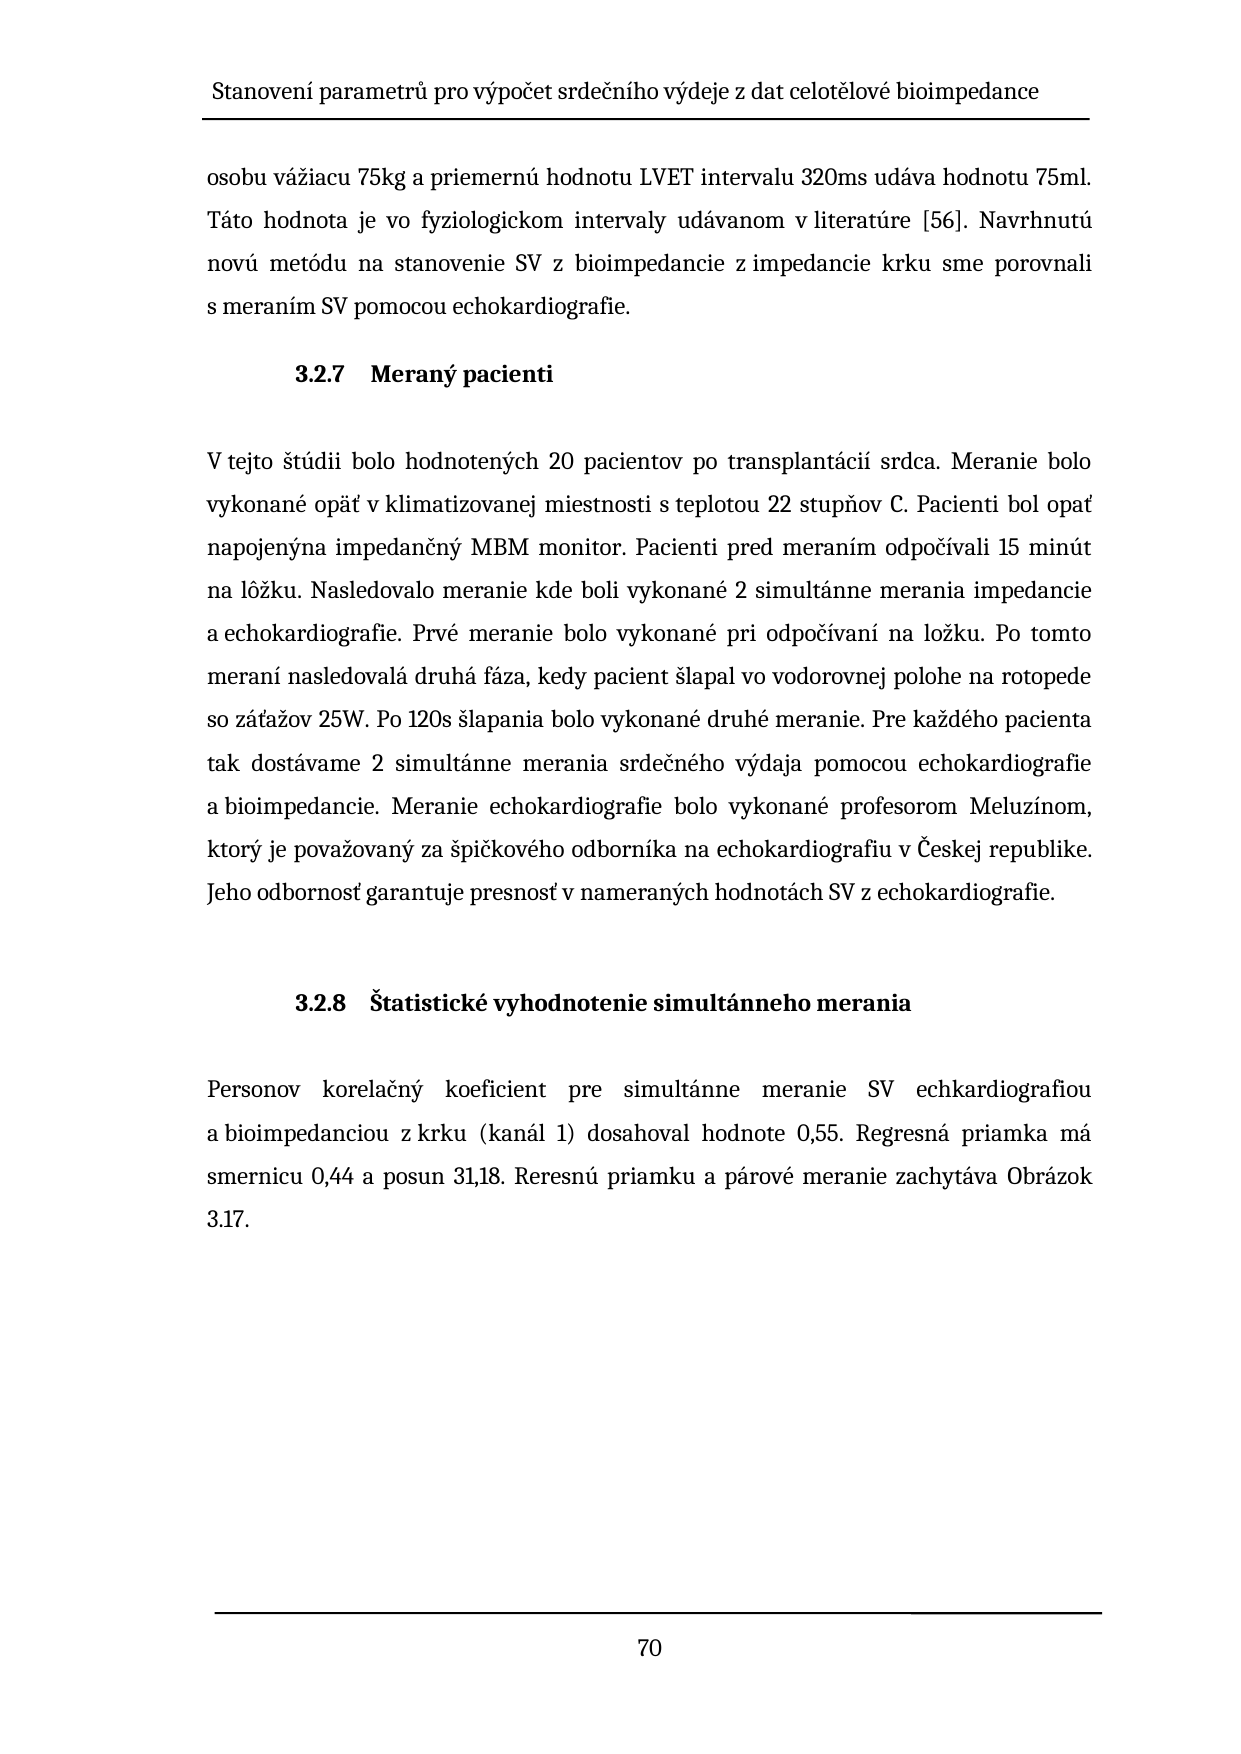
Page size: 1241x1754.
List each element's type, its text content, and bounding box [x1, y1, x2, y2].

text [207, 163, 1092, 321]
subtitle Štatistické vyhodnotenie simultánneho merania [295, 989, 1092, 1018]
subtitle Meraný pacienti [295, 360, 1092, 389]
text V tejto štúdii bolo hodnotených 20 pacientov po transplantácií srdca. Meranie bolo vykonané opäť v klimatizovanej miestnosti s teplotou 22 stupňov C. Pacienti bol opať napojenýna impedančný MBM monitor. Pacienti pred meraním odpočívali 15 minút na lôžku. Nasledovalo meranie kde boli vykonané 2 simultánne merania impedancie a echokardiografie. Prvé meranie bolo vykonané pri odpočívaní na ložku. Po tomto meraní nasledovalá druhá fáza, kedy pacient šlapal vo vodorovnej polohe na rotopede so záťažov 25W. Po 120s šlapania bolo vykonané druhé meranie. Pre každého pacienta tak dostávame 2 simultánne merania srdečného výdaja pomocou echokardiografie a bioimpedancie. Meranie echokardiografie bolo vykonané profesorom Meluzínom, ktorý je považovaný za špičkového odborníka na echokardiografiu v Českej republike. Jeho odbornosť garantuje presnosť v nameraných hodnotách SV z echokardiografie. [207, 447, 1092, 907]
